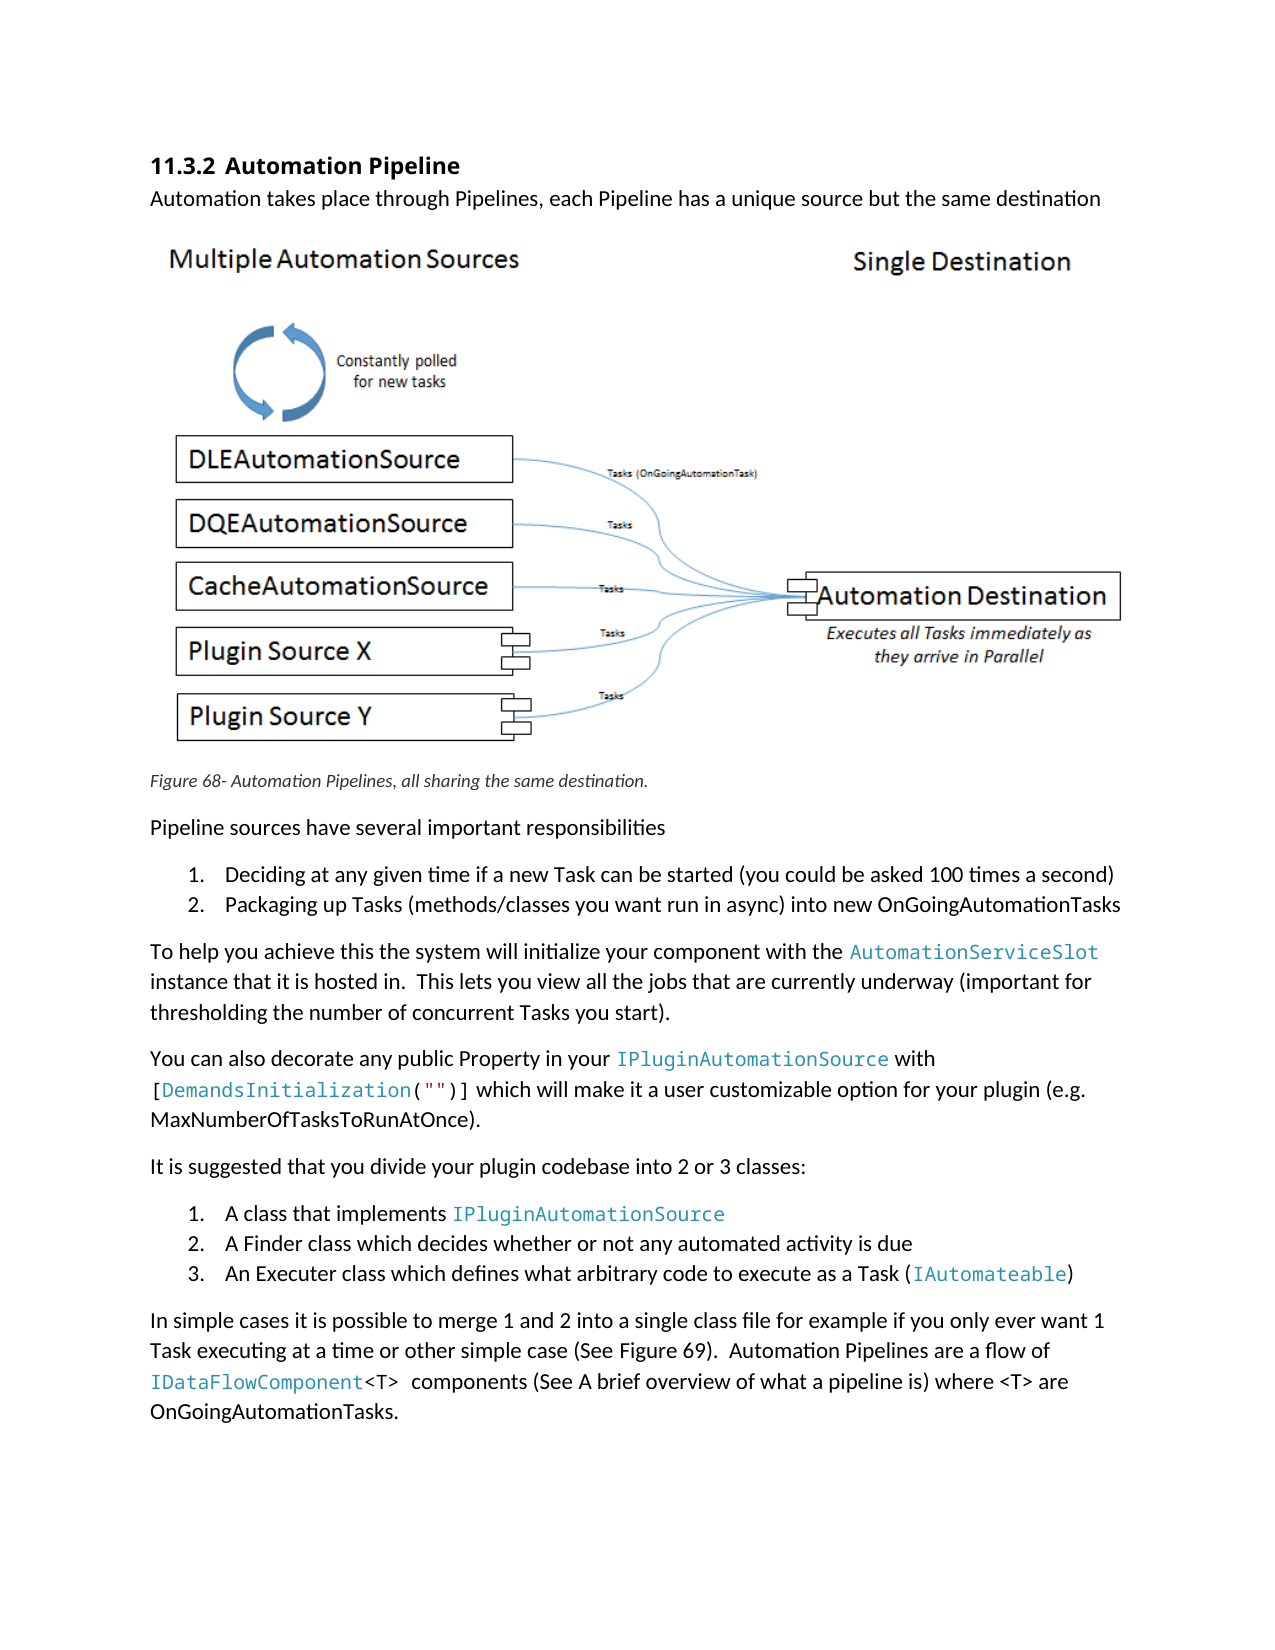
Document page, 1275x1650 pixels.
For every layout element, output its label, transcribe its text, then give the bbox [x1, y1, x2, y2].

list Packaging up Tasks (methods/classes you want run in async) into new OnGoingAutomationTasks [187, 890, 1125, 918]
picture [150, 230, 1125, 751]
subtitle Automation Pipeline [150, 150, 1125, 181]
text Figure 68- Automation Pipelines, all sharing the same destination. [150, 769, 1125, 792]
list A Finder class which decides whether or not any automated activity is due [187, 1229, 1125, 1257]
text Pipeline sources have several important responsibilities [150, 813, 1125, 841]
text In simple cases it is possible to merge 1 and 2 into a single class file for example if you only ever want 1 Task executing at a time or other simple case (See Figure 22). Automation Pipelines are a flow of IDataFlowComponent<T> components (See A brief overview of what a pipeline is) where <T> are OnGoingAutomationTasks. [150, 1306, 1125, 1425]
list A class that implements IPluginAutomationSource [187, 1199, 1125, 1227]
text You can also decorate any public Property in your IPluginAutomationSource with [DemandsInitialization("")] which will make it a user customizable option for your plugin (e.g. MaxNumberOfTasksToRunAtOnce). [150, 1044, 1125, 1133]
list Deciding at any given time if a new Task can be started (you could be asked 100 times a second) [187, 860, 1125, 888]
text Automation takes place through Pipelines, each Pipeline has a unique source but the same destination [150, 184, 1125, 212]
text To help you achieve this the system will initialize your component with the AutomationServiceSlot instance that it is hosted in. This lets you view all the jobs that are currently underway (important for thresholding the number of concurrent Tasks you start). [150, 937, 1125, 1026]
text It is suggested that you divide your plugin codebase into 2 or 3 classes: [150, 1152, 1125, 1180]
list An Executer class which defines what arbitrary code to execute as a Task (IAutomateable) [187, 1259, 1125, 1288]
